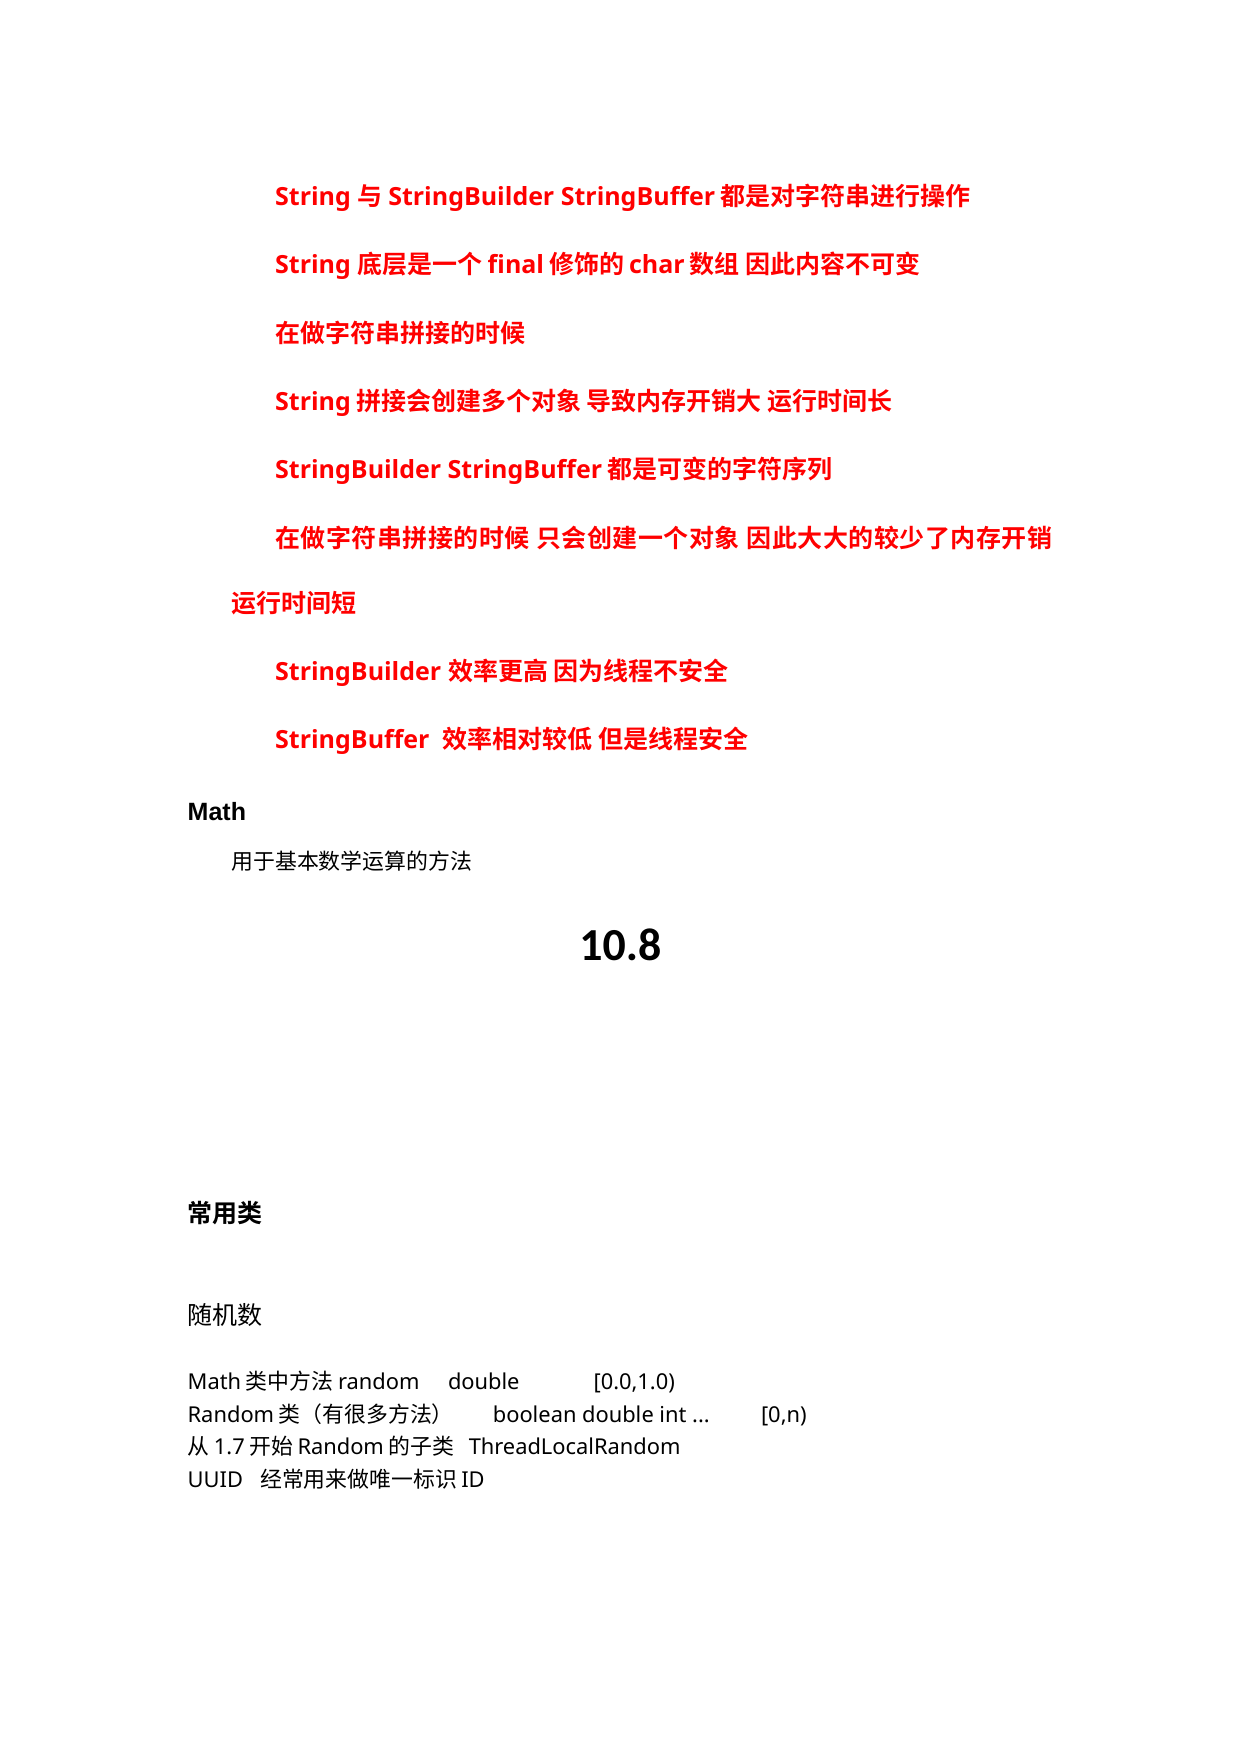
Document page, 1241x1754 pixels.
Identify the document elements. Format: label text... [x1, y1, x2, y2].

list UUID 经常用来做唯一标识ID [187, 1461, 1053, 1494]
subtitle 10.8 [187, 912, 1053, 977]
list String拼接会创建多个对象 导致内存开销大 运行时间长 [231, 367, 1053, 432]
subtitle Math [187, 795, 1053, 828]
list 从1.7开始Random的子类 ThreadLocalRandom [187, 1429, 1053, 1461]
list StringBuilder StringBuffer都是可变的字符序列 [231, 435, 1053, 500]
list String 底层是一个final修饰的char数组 因此内容不可变 [231, 230, 1053, 295]
list StringBuffer 效率相对较低 但是线程安全 [231, 705, 1053, 770]
text 用于基本数学运算的方法 [187, 844, 1053, 876]
list StringBuilder 效率更高 因为线程不安全 [231, 637, 1053, 702]
list 在做字符串拼接的时候 只会创建一个对象 因此大大的较少了内存开销 运行时间短 [231, 504, 1053, 634]
list 在做字符串拼接的时候 [231, 299, 1053, 364]
list Math类中方法 random double [0.0,1.0) [187, 1364, 1053, 1396]
subtitle 常用类 [187, 1179, 1053, 1244]
list String 与 StringBuilder StringBuffer都是对字符串进行操作 [231, 162, 1053, 227]
list Random类（有很多方法） boolean double int ... [0,n) [187, 1396, 1053, 1429]
subtitle 随机数 [187, 1281, 1053, 1346]
